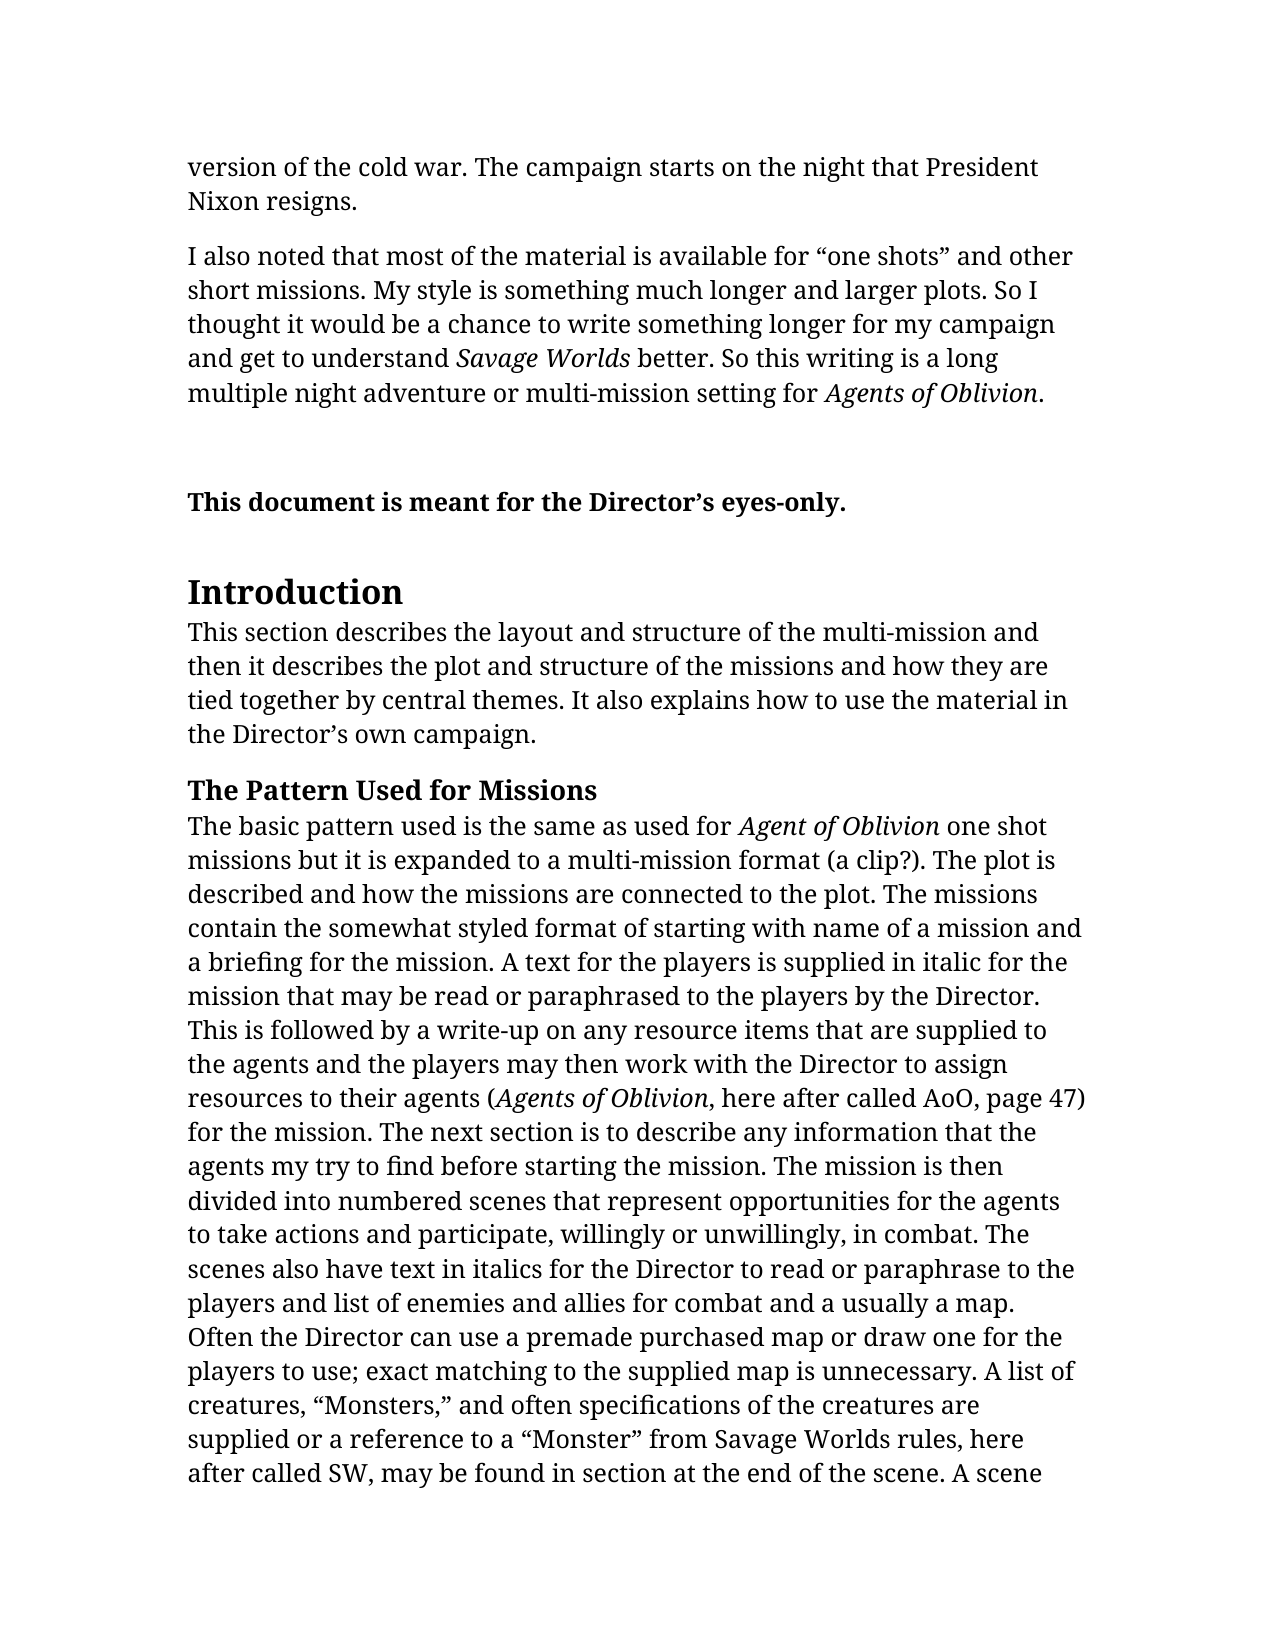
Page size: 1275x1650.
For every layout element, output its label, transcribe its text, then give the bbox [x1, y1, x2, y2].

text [187, 808, 1087, 1490]
subtitle Introduction [187, 569, 1087, 614]
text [187, 150, 1087, 218]
text This section describes the layout and structure of the multi-mission and then it describes the plot and structure of the missions and how they are tied together by central themes. It also explains how to use the material in the Director’s own campaign. [187, 614, 1087, 751]
text I also noted that most of the material is available for “one shots” and other short missions. My style is something much longer and larger plots. So I thought it would be a chance to write something longer for my campaign and get to understand Savage Worlds better. So this writing is a long multiple night adventure or multi-mission setting for Agents of Oblivion. [187, 239, 1087, 409]
subtitle The Pattern Used for Missions [187, 772, 1087, 808]
text This document is meant for the Director’s eyes-only. [187, 485, 1087, 519]
